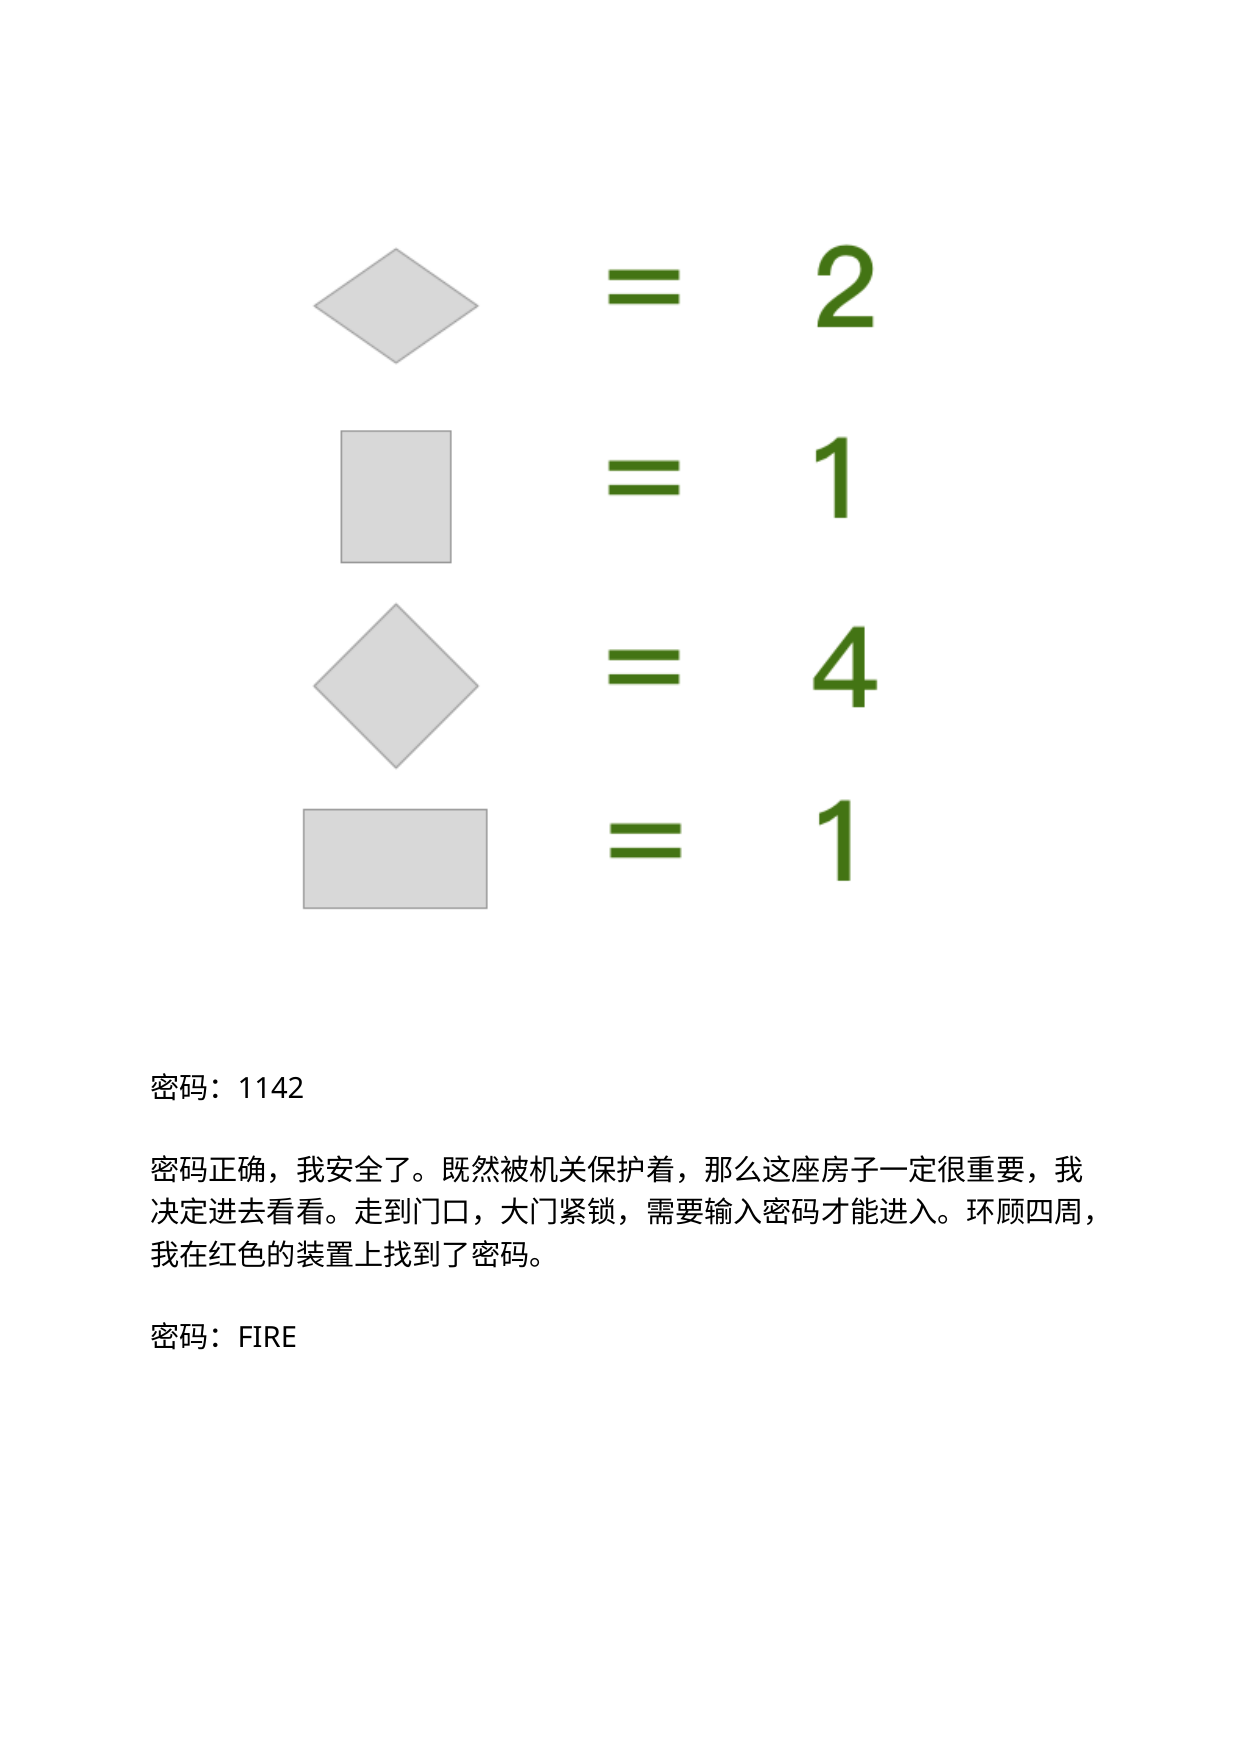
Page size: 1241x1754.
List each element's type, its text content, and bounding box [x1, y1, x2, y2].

text 密码：FIRE [150, 1313, 1090, 1356]
text 密码正确，我安全了。既然被机关保护着，那么这座房子一定很重要，我决定进去看看。走到门口，大门紧锁，需要输入密码才能进入。环顾四周，我在红色的装置上找到了密码。 [150, 1147, 1090, 1274]
text 密码：1142 [150, 1065, 1090, 1107]
picture [150, 150, 1025, 1025]
